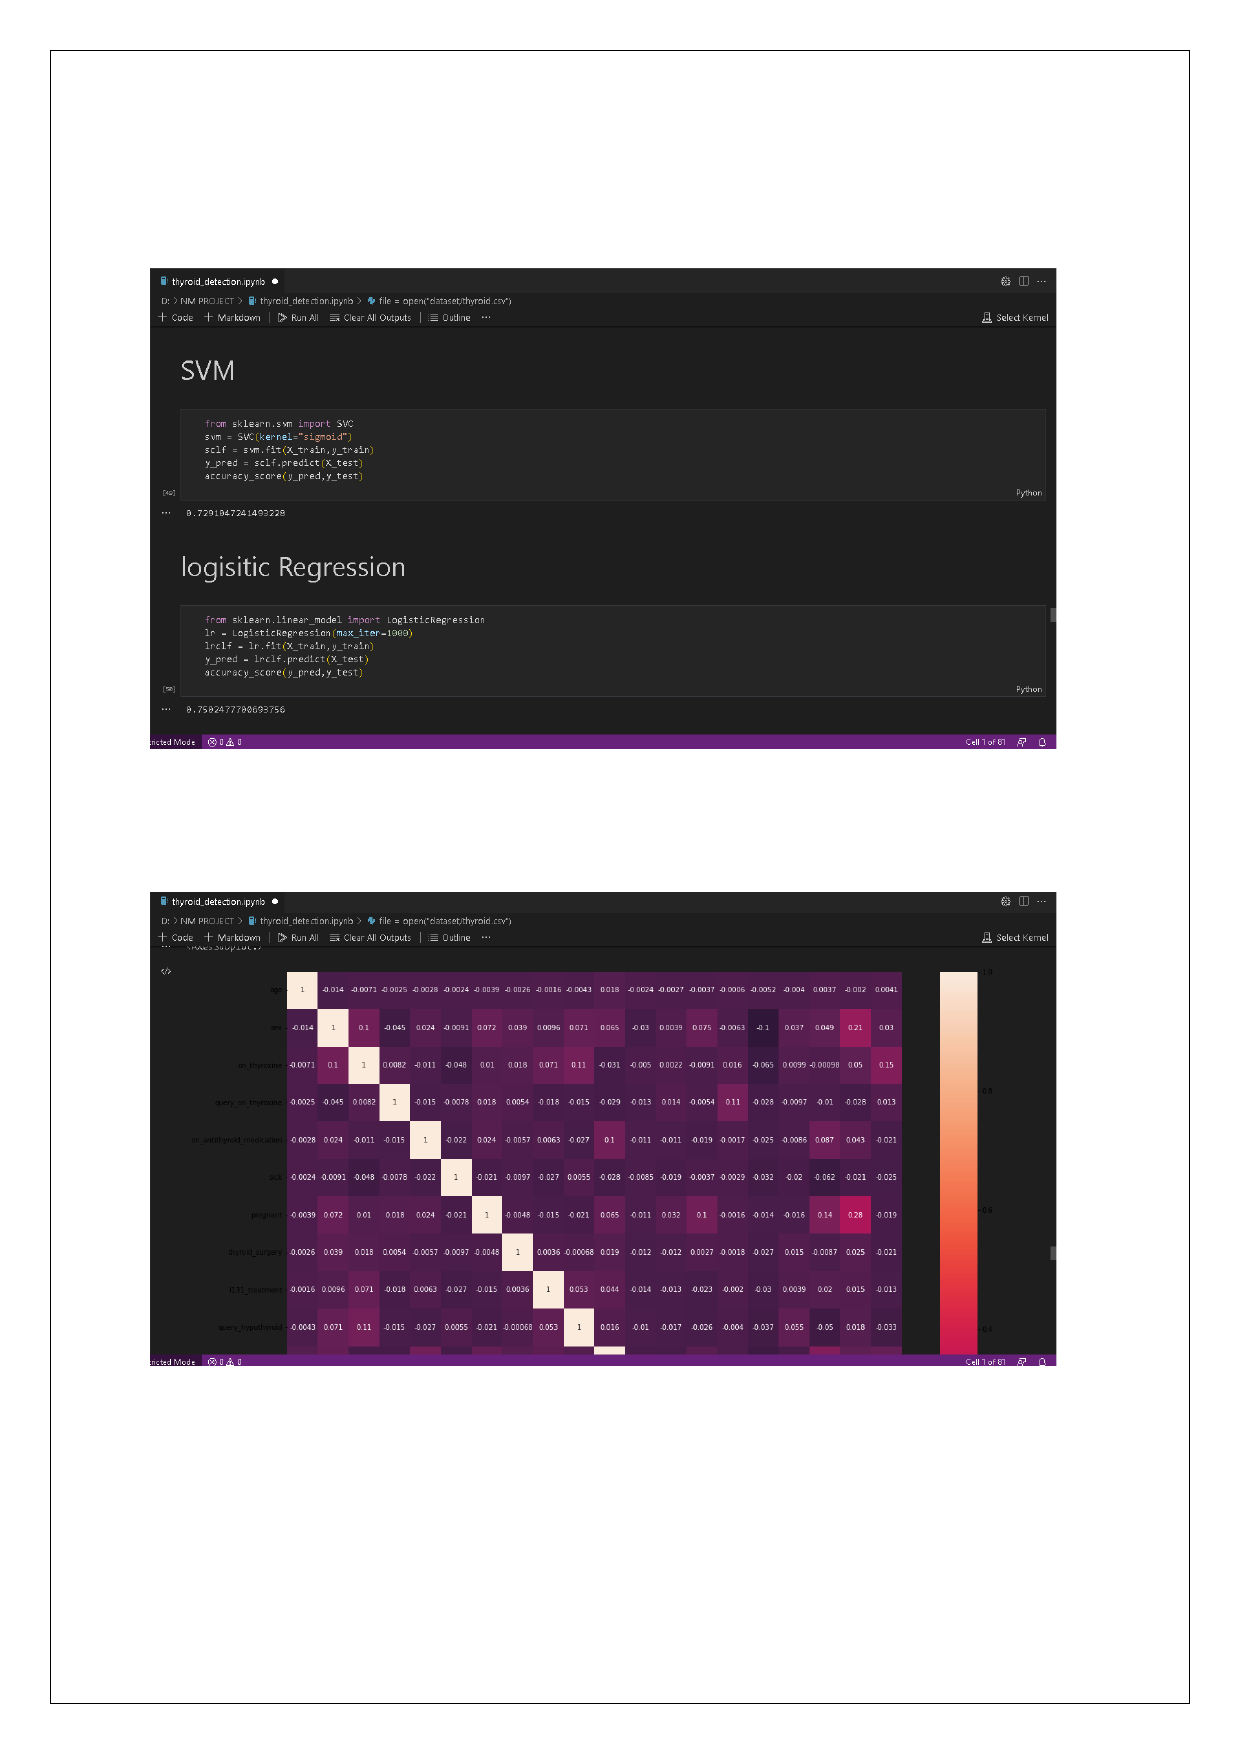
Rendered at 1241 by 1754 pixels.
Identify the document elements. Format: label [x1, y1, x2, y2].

picture [150, 892, 1057, 1366]
picture [150, 268, 1057, 749]
